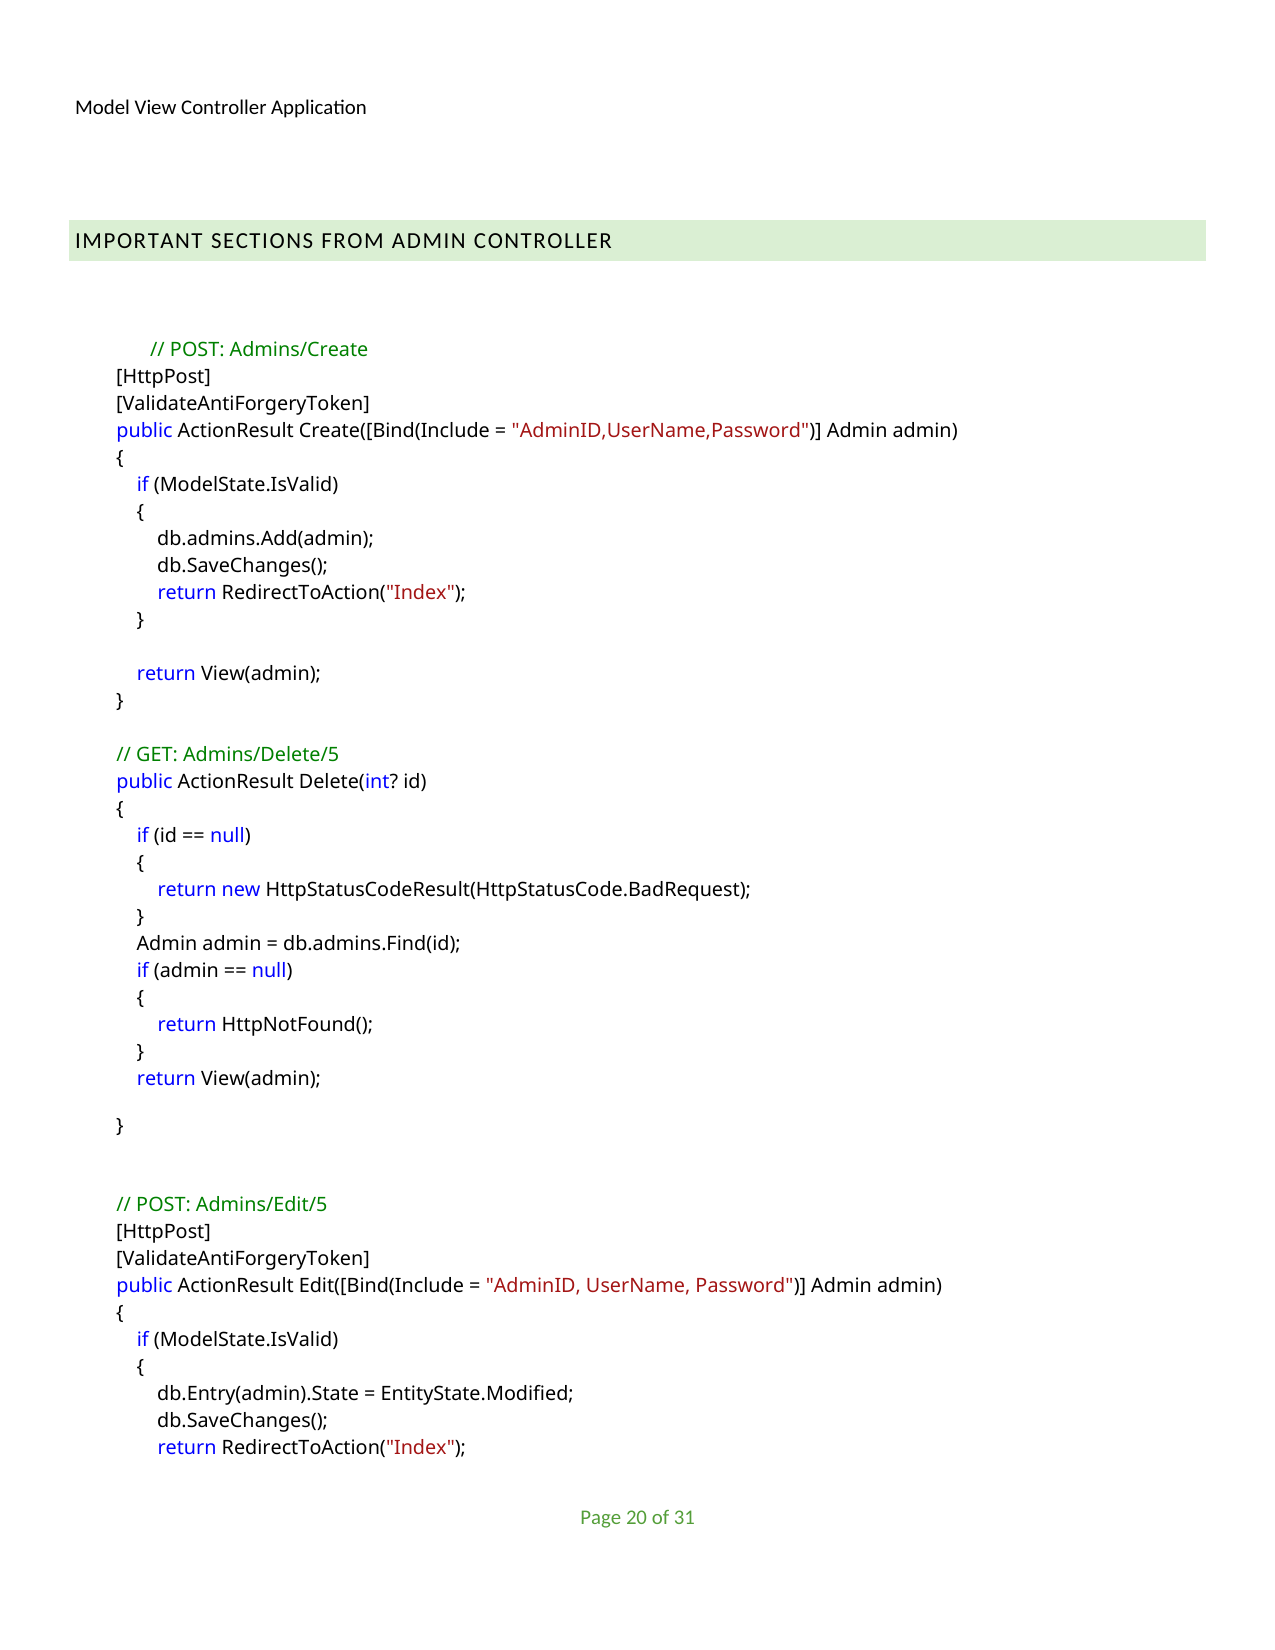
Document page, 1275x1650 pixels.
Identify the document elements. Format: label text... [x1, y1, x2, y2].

text return View(admin); [75, 659, 1200, 686]
subtitle important sections from admin controller [75, 226, 1200, 254]
text public ActionResult Delete(int? id) [75, 767, 1200, 794]
text { [75, 794, 1200, 821]
text return new HttpStatusCodeResult(HttpStatusCode.BadRequest); [75, 875, 1200, 902]
text { [75, 497, 1200, 524]
text Admin admin = db.admins.Find(id); [75, 929, 1200, 956]
text [HttpPost] [75, 1217, 1200, 1244]
text db.Entry(admin).State = EntityState.Modified; [75, 1379, 1200, 1406]
text { [75, 848, 1200, 875]
text if (id == null) [75, 821, 1200, 848]
text [ValidateAntiForgeryToken] [75, 1244, 1200, 1271]
text public ActionResult Edit([Bind(Include = "AdminID, UserName, Password")] Admin admin) [75, 1271, 1200, 1298]
text return RedirectToAction("Index"); [75, 1433, 1200, 1460]
text } [75, 902, 1200, 929]
text } [75, 1037, 1200, 1064]
text db.SaveChanges(); [75, 1406, 1200, 1433]
text // GET: Admins/Delete/5 [75, 740, 1200, 767]
text { [75, 1352, 1200, 1379]
text // POST: Admins/Edit/5 [75, 1191, 1200, 1217]
text return RedirectToAction("Index"); [75, 578, 1200, 605]
text { [75, 983, 1200, 1010]
text public ActionResult Create([Bind(Include = "AdminID,UserName,Password")] Admin admin) [75, 416, 1200, 443]
text if (admin == null) [75, 956, 1200, 983]
text if (ModelState.IsValid) [75, 470, 1200, 497]
text { [75, 1298, 1200, 1325]
text } [75, 1112, 1200, 1139]
text db.admins.Add(admin); [75, 524, 1200, 551]
text [ValidateAntiForgeryToken] [75, 389, 1200, 416]
text return HttpNotFound(); [75, 1010, 1200, 1037]
text db.SaveChanges(); [75, 551, 1200, 578]
text } [75, 605, 1200, 632]
text { [75, 443, 1200, 470]
text [HttpPost] [75, 362, 1200, 389]
text // POST: Admins/Create [75, 336, 1200, 362]
text if (ModelState.IsValid) [75, 1325, 1200, 1352]
text return View(admin); [75, 1064, 1200, 1091]
text } [75, 686, 1200, 713]
